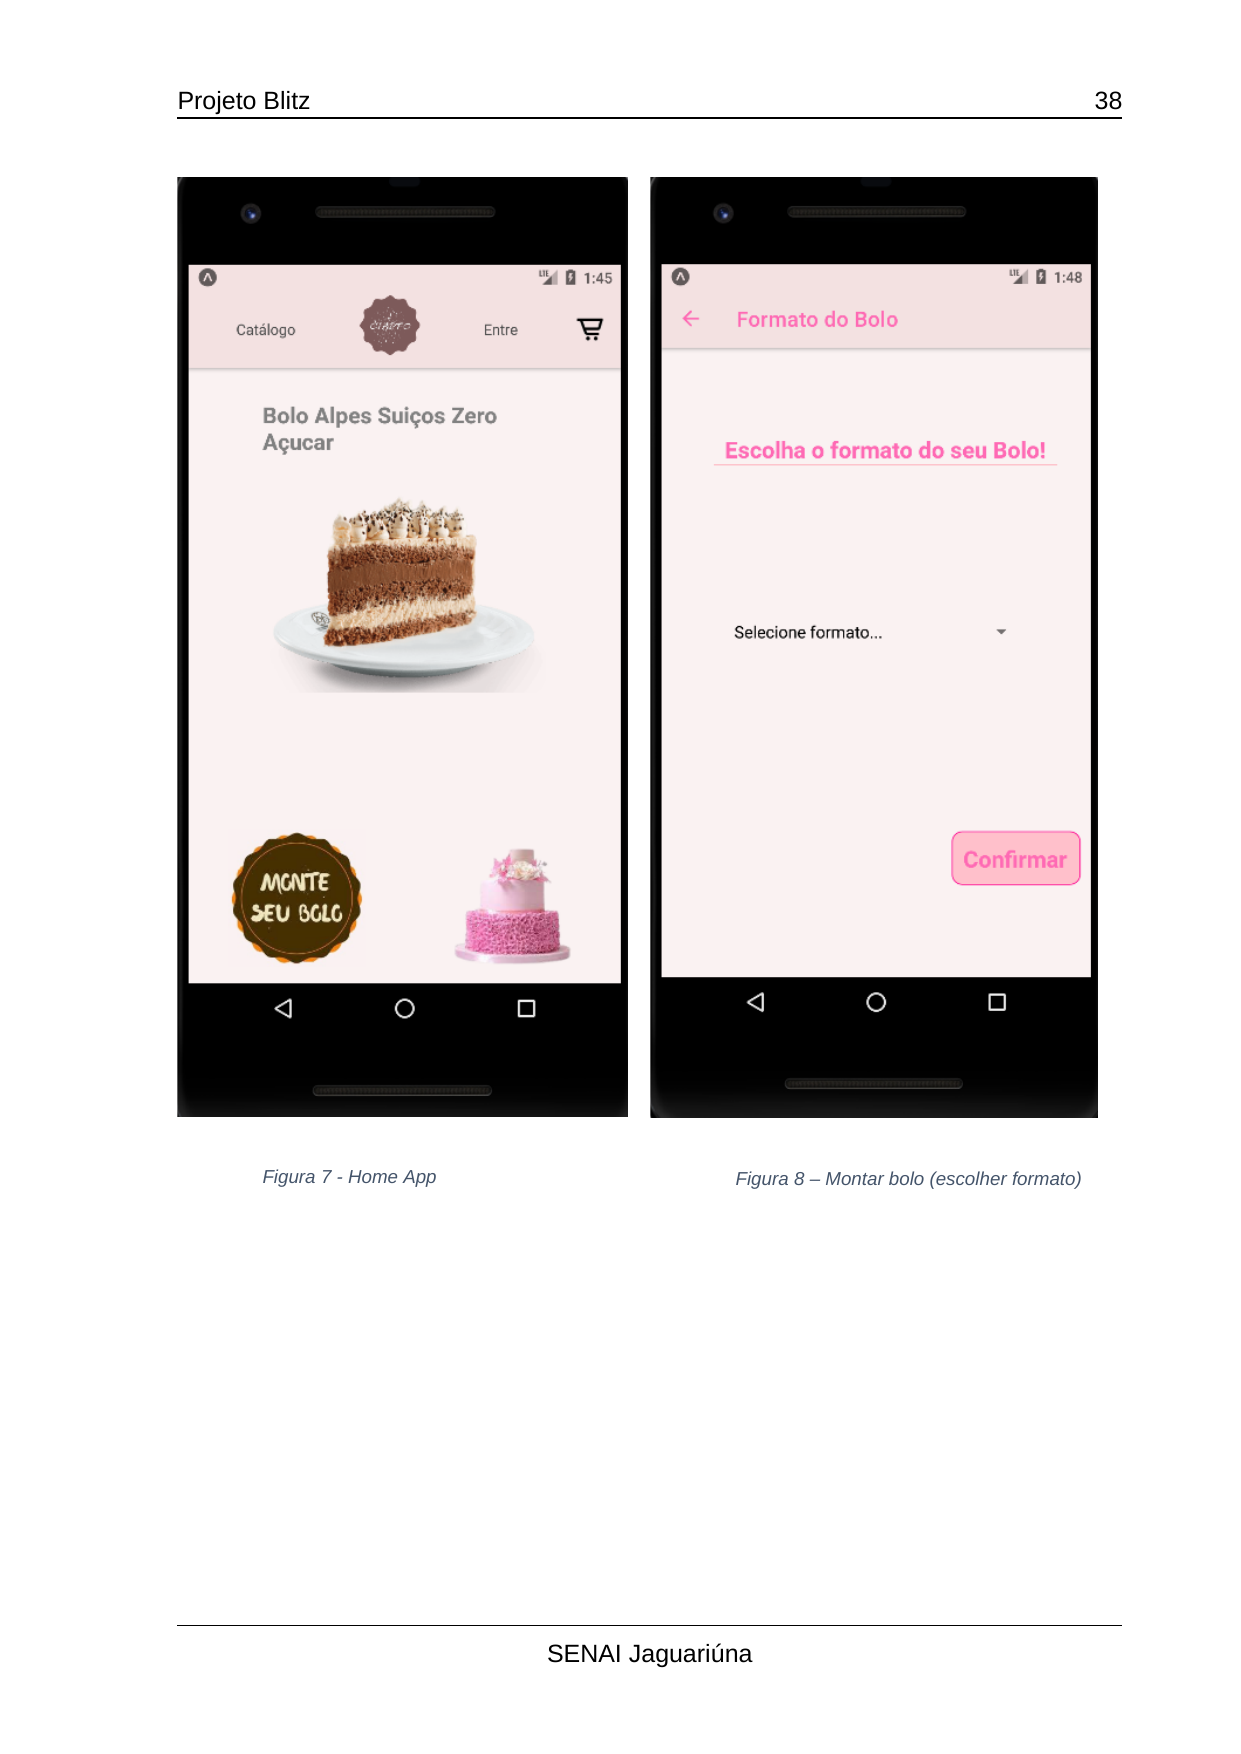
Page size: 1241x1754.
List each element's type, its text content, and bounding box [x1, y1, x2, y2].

table_header Figura 8 – Montar bolo (escolher formato) [650, 177, 1122, 1210]
picture [650, 177, 1098, 1118]
table_header Figura 7 - Home App [177, 177, 650, 1210]
picture [177, 177, 628, 1117]
